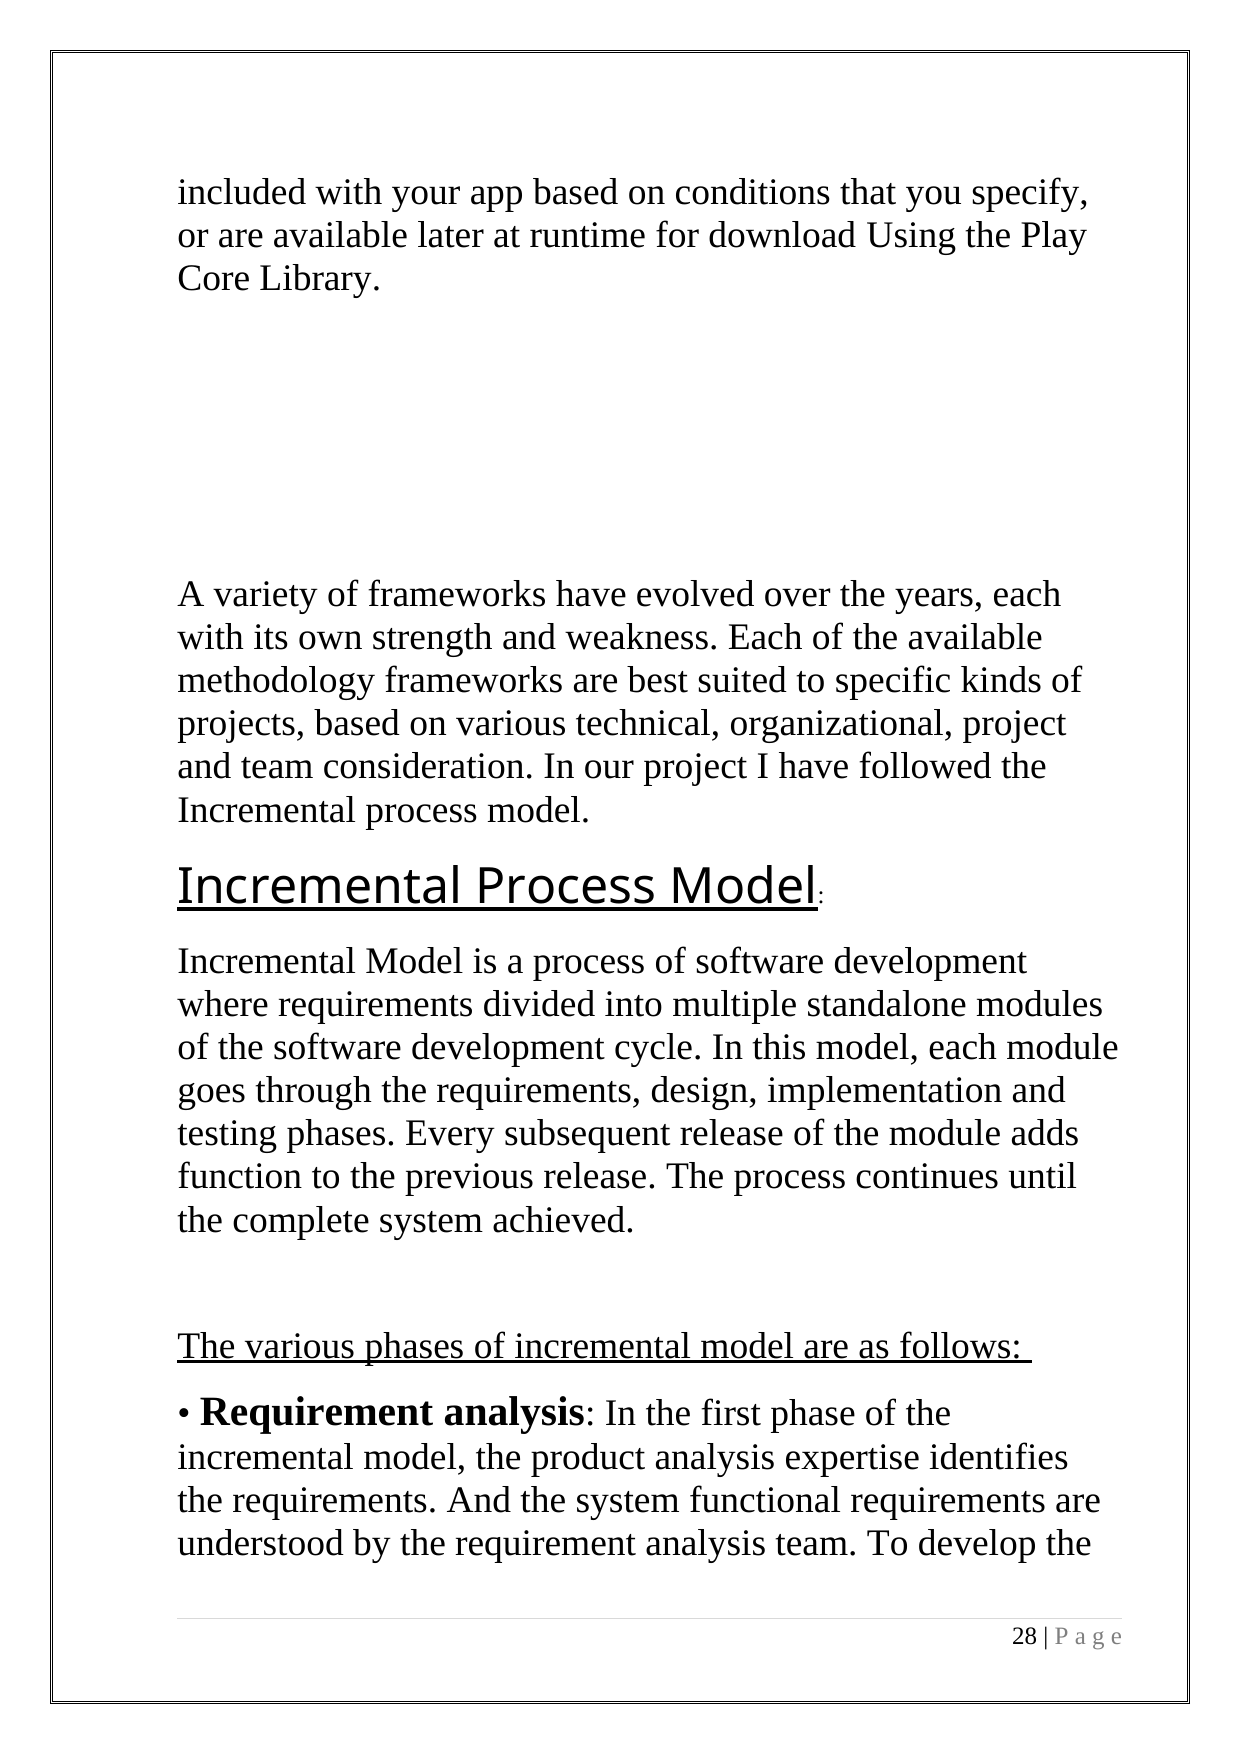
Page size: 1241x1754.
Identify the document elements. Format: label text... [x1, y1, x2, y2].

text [177, 1386, 1122, 1564]
text Incremental Model is a process of software development where requirements divided into multiple standalone modules of the software development cycle. In this model, each module goes through the requirements, design, implementation and testing phases. Every subsequent release of the module adds function to the previous release. The process continues until the complete system achieved. [177, 938, 1122, 1240]
text The various phases of incremental model are as follows: [177, 1323, 1122, 1366]
text Incremental Process Model: [177, 850, 1122, 918]
text A variety of frameworks have evolved over the years, each with its own strength and weakness. Each of the available methodology frameworks are best suited to specific kinds of projects, based on various technical, organizational, project and team consideration. In our project I have followed the Incremental process model. [177, 571, 1122, 830]
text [177, 169, 1122, 299]
